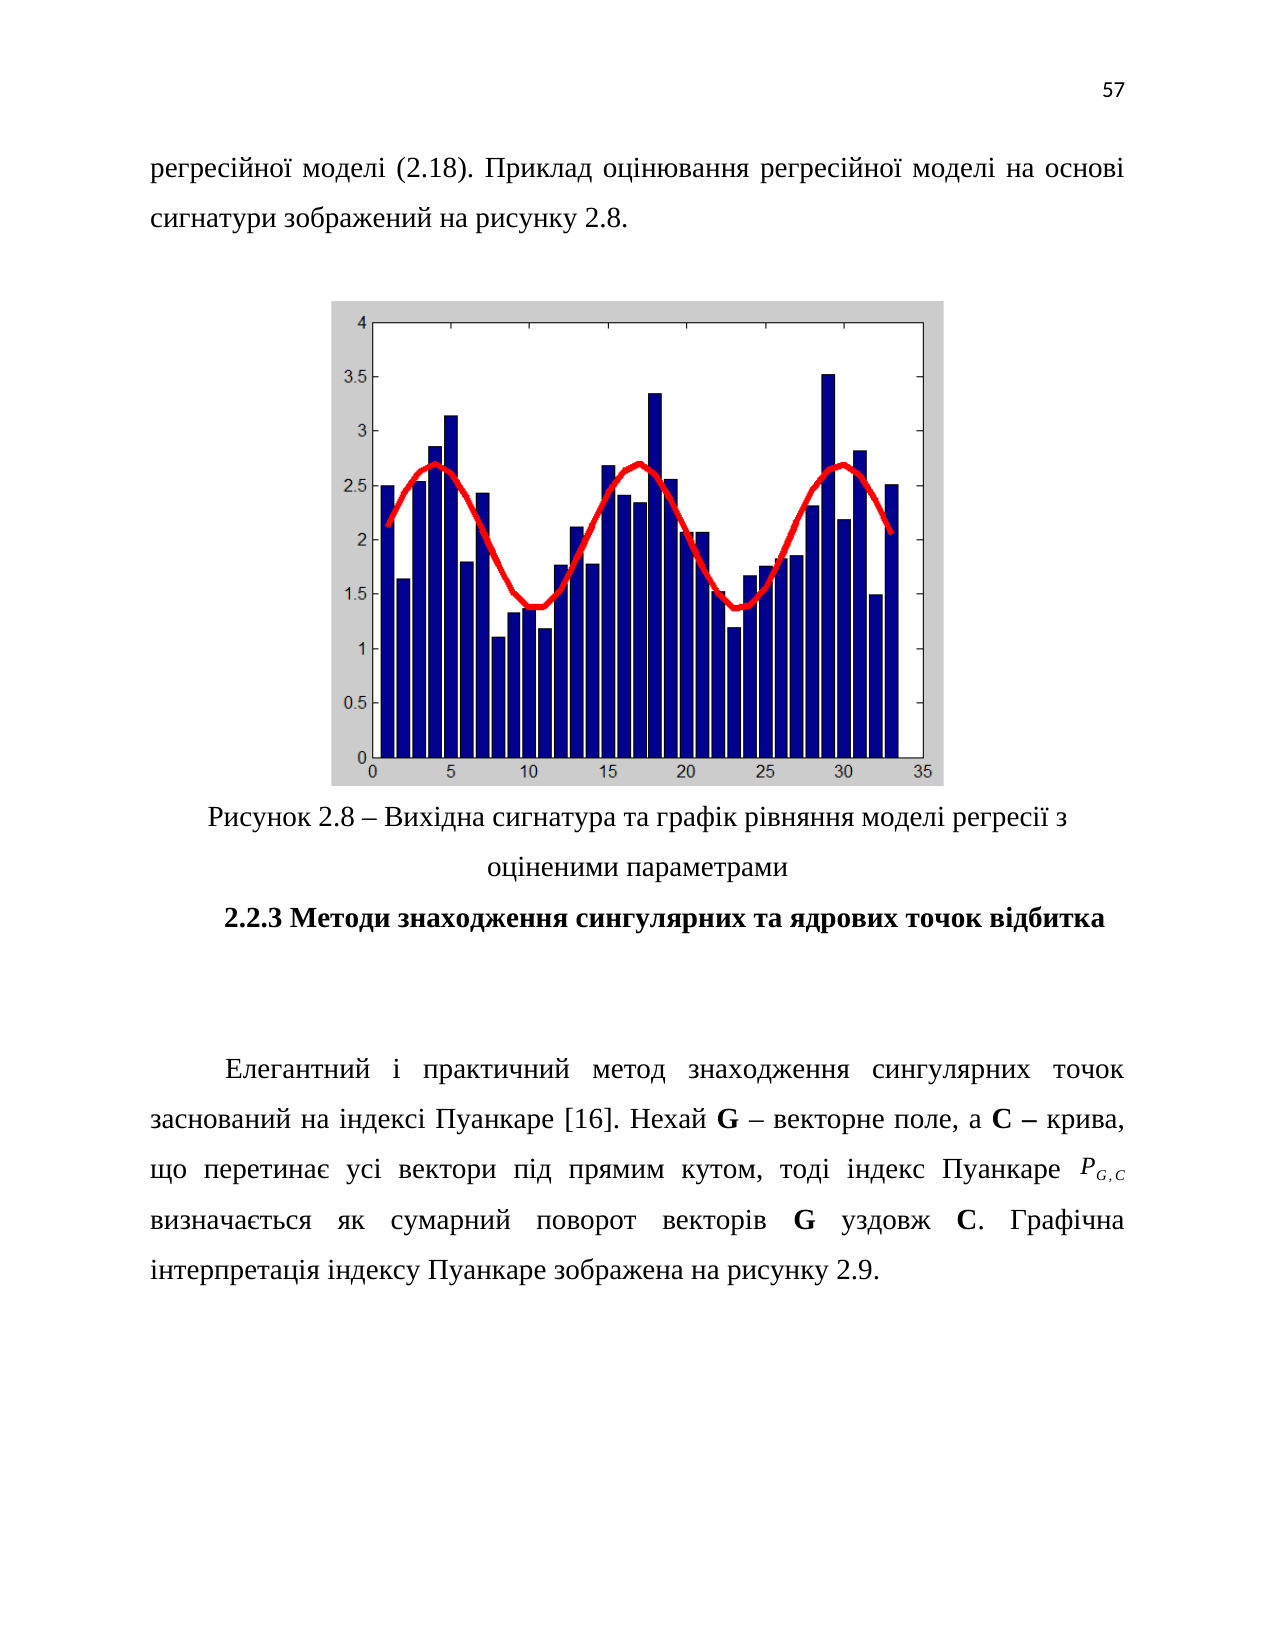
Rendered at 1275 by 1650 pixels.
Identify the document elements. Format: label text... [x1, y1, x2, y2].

list Елегантний і практичний метод знаходження сингулярних точок заснований на індексі Пуанкаре [16]. Нехай G – векторне поле, а С – крива, що перетинає усі вектори під прямим кутом, тоді індекс Пуанкаре визначається як сумарний поворот векторів G уздовж С. Графічна інтерпретація індексу Пуанкаре зображена на рисунку 2.9. [150, 1051, 1125, 1286]
picture [331, 301, 944, 786]
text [150, 150, 1125, 234]
subtitle 2.2.3 Методи знаходження сингулярних та ядрових точок відбитка [150, 900, 1125, 933]
text Рисунок 2.8 – Вихідна сигнатура та графік рівняння моделі регресії з оціненими параметрами [150, 799, 1125, 883]
